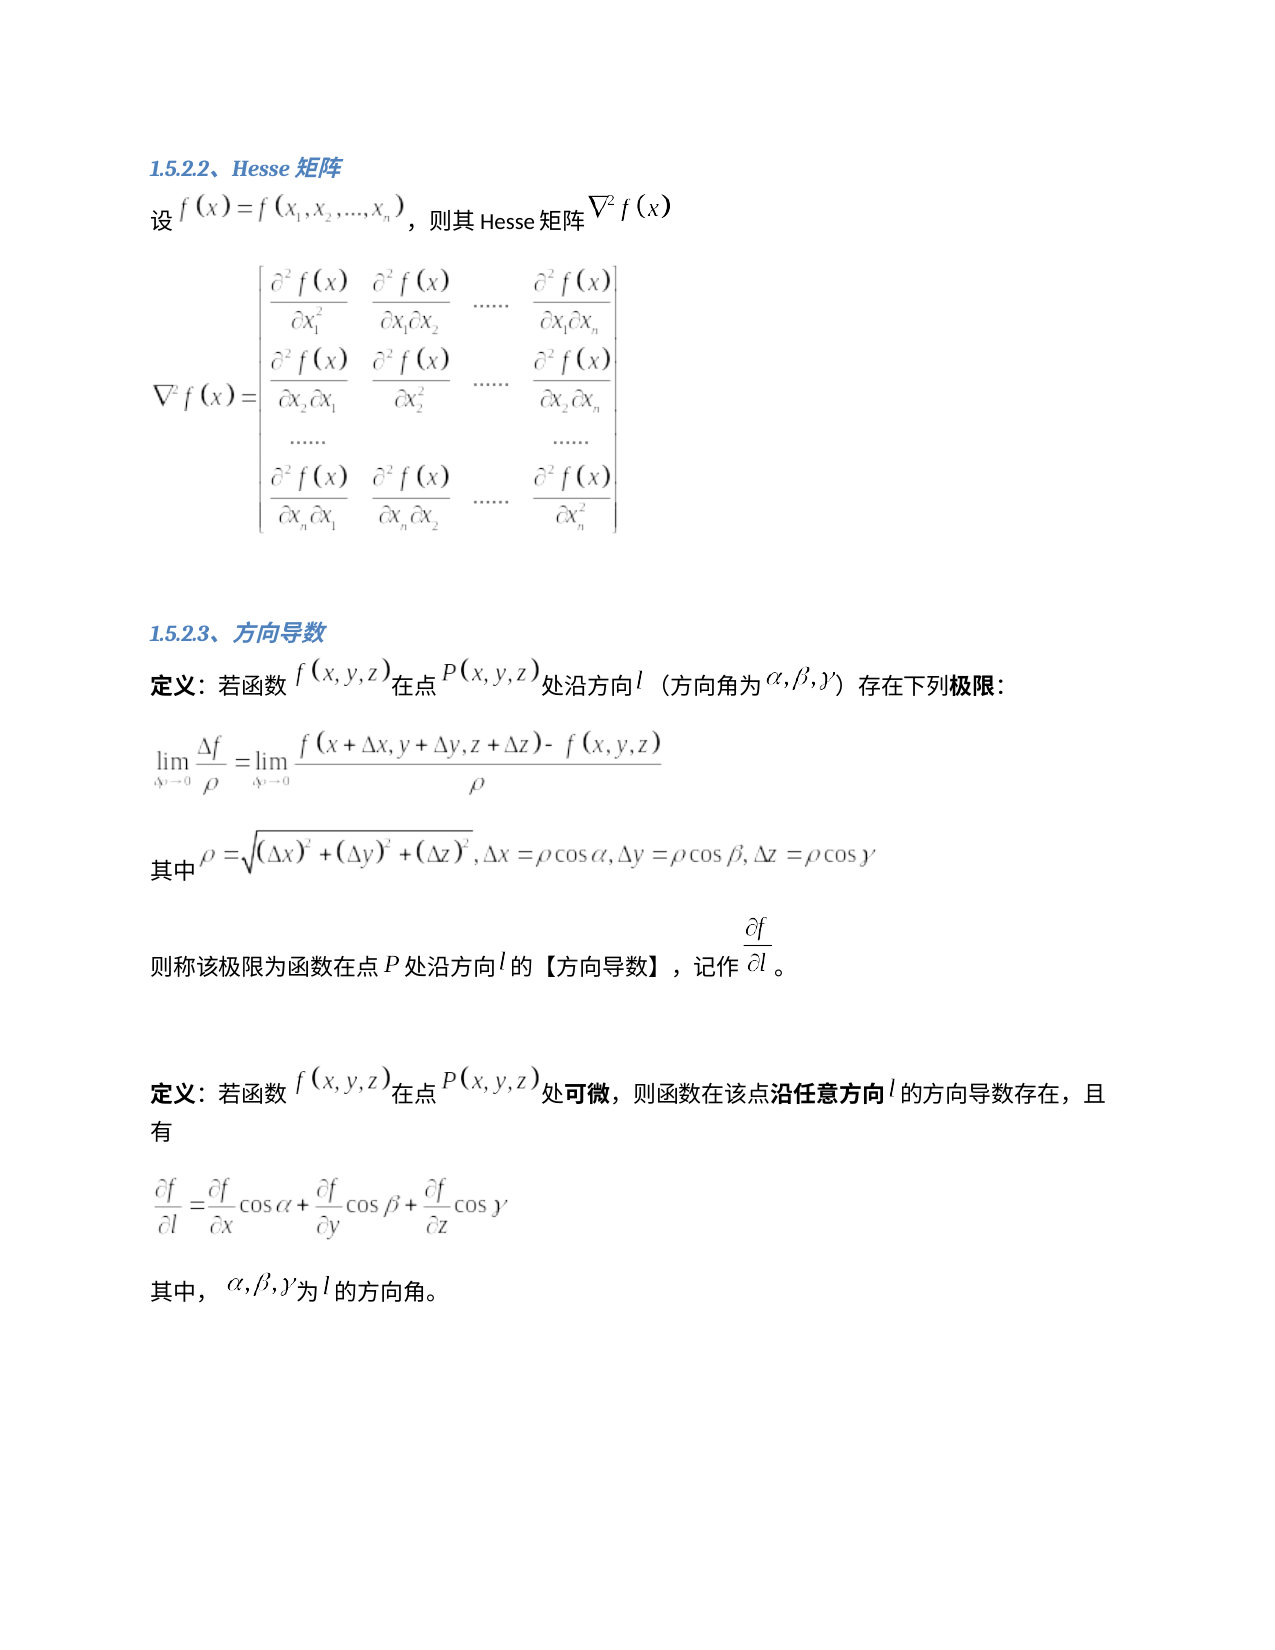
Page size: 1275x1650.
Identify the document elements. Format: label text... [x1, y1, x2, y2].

text 定义：若函数在点处沿方向（方向角为）存在下列极限： [150, 653, 1125, 701]
subtitle 1.5.2.3、方向导数 [150, 615, 1125, 648]
text 其中 [150, 825, 1125, 886]
subtitle 1.5.2.2、Hesse矩阵 [150, 150, 1125, 183]
text 则称该极限为函数在点处沿方向的【方向导数】，记作。 [150, 911, 1125, 982]
text 设，则其Hesse矩阵 [150, 188, 1125, 236]
text 定义：若函数在点处可微，则函数在该点沿任意方向的方向导数存在，且有 [150, 1061, 1125, 1147]
text 其中， 为的方向角。 [150, 1267, 1125, 1307]
